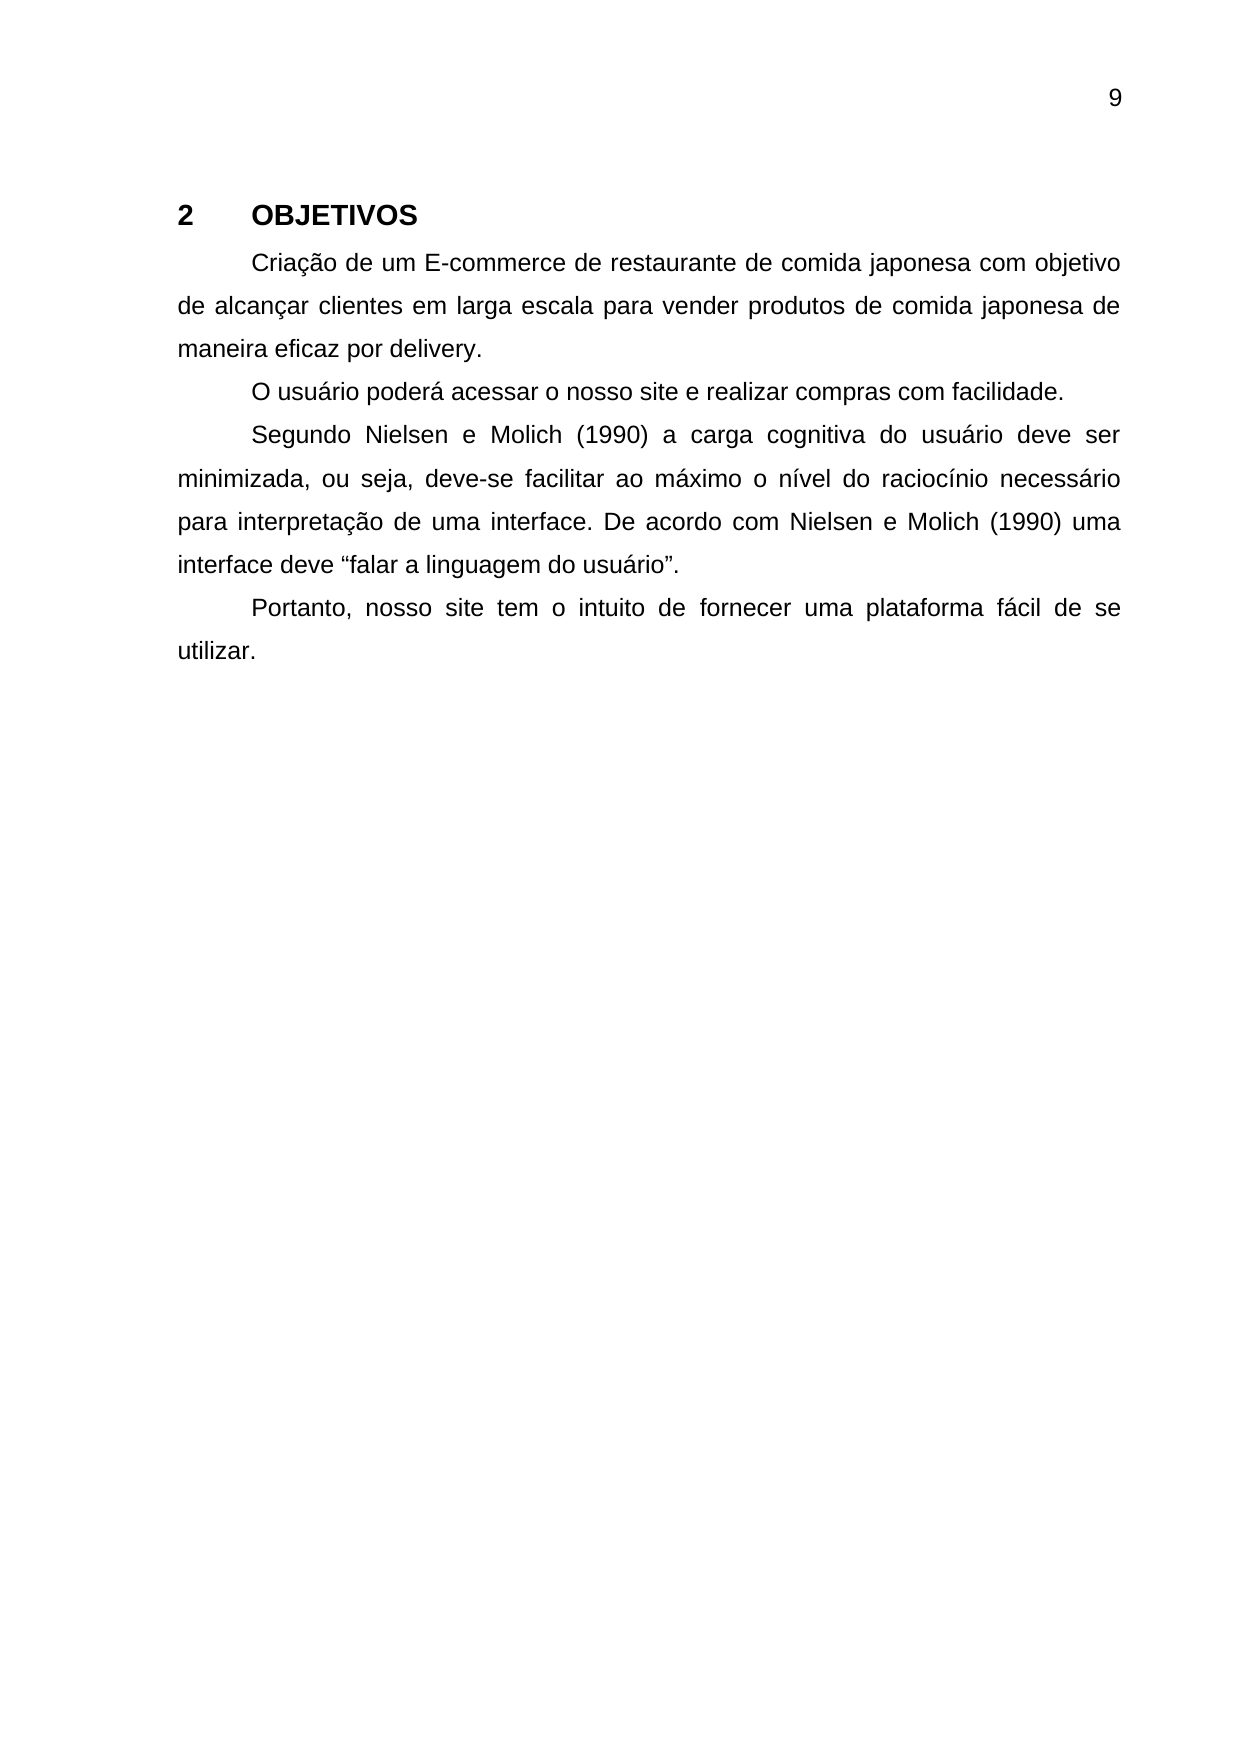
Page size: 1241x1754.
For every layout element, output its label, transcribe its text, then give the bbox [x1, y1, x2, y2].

text Portanto, nosso site tem o intuito de fornecer uma plataforma fácil de se utilizar. [177, 593, 1122, 665]
text Criação de um E-commerce de restaurante de comida japonesa com objetivo de alcançar clientes em larga escala para vender produtos de comida japonesa de maneira eficaz por delivery. [177, 248, 1122, 363]
text Segundo Nielsen e Molich (1990) a carga cognitiva do usuário deve ser minimizada, ou seja, deve-se facilitar ao máximo o nível do raciocínio necessário para interpretação de uma interface. De acordo com Nielsen e Molich (1990) uma interface deve “falar a linguagem do usuário”. [177, 420, 1122, 578]
text O usuário poderá acessar o nosso site e realizar compras com facilidade. [177, 377, 1122, 406]
subtitle 2 OBJETIVOS [177, 198, 1122, 231]
